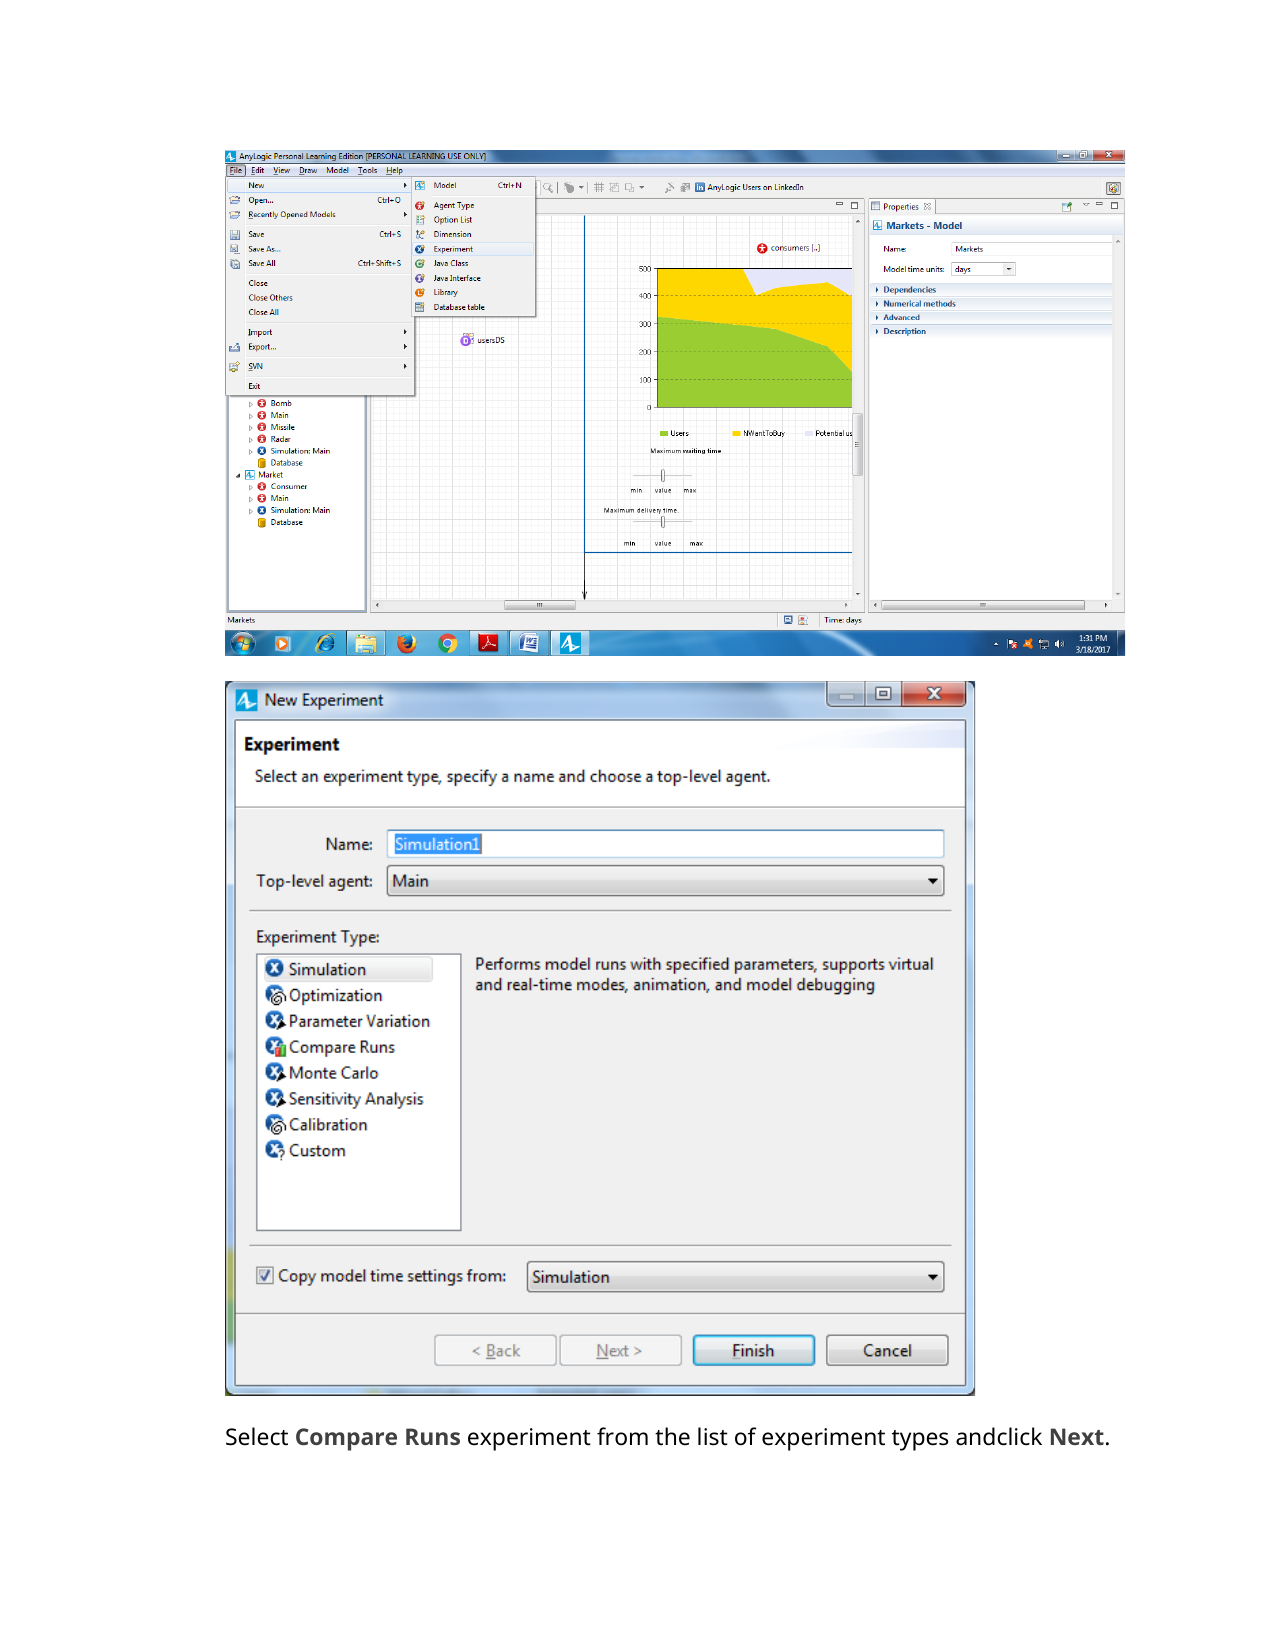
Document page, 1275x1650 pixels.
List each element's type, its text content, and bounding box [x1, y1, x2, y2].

text Select Compare Runs experiment from the list of experiment types andclick Next. [225, 1420, 1125, 1452]
picture [225, 150, 1125, 656]
picture [225, 681, 976, 1396]
